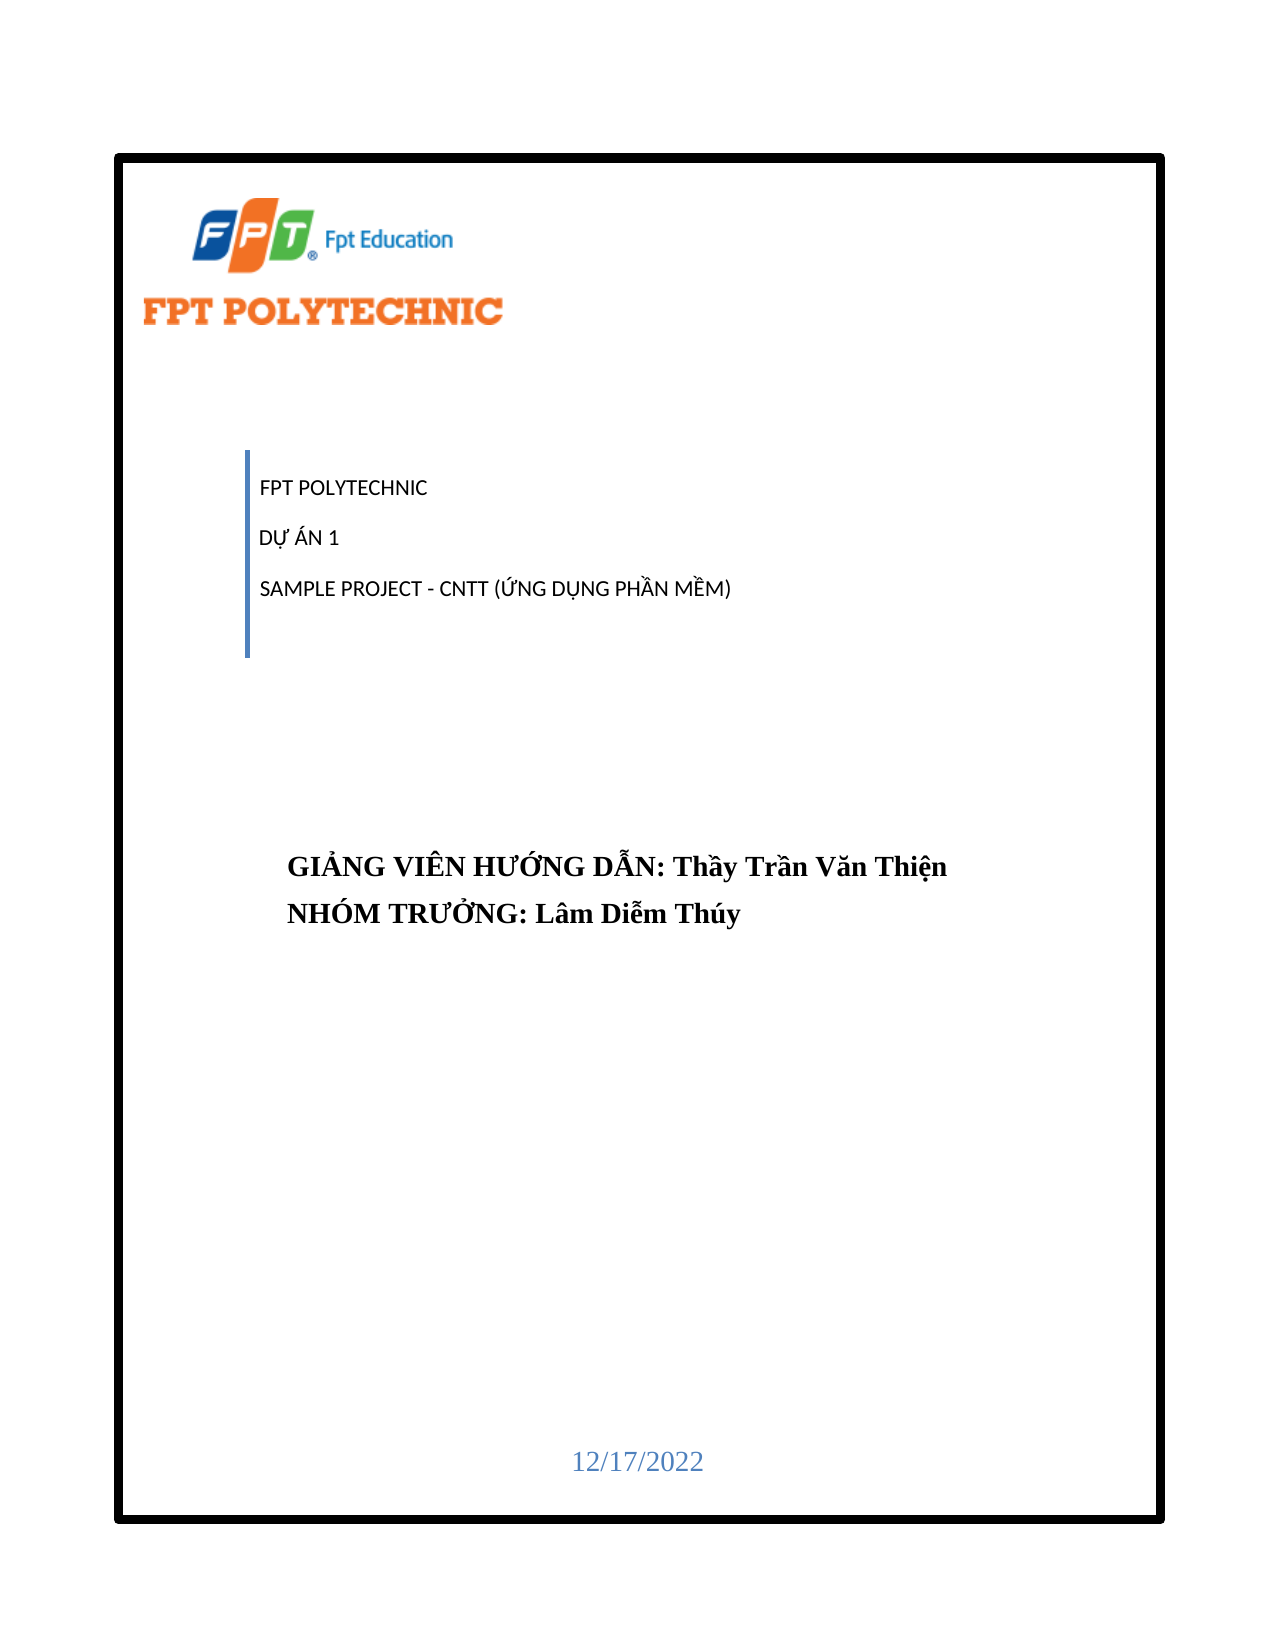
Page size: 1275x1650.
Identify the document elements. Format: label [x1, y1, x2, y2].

picture [143, 198, 507, 325]
